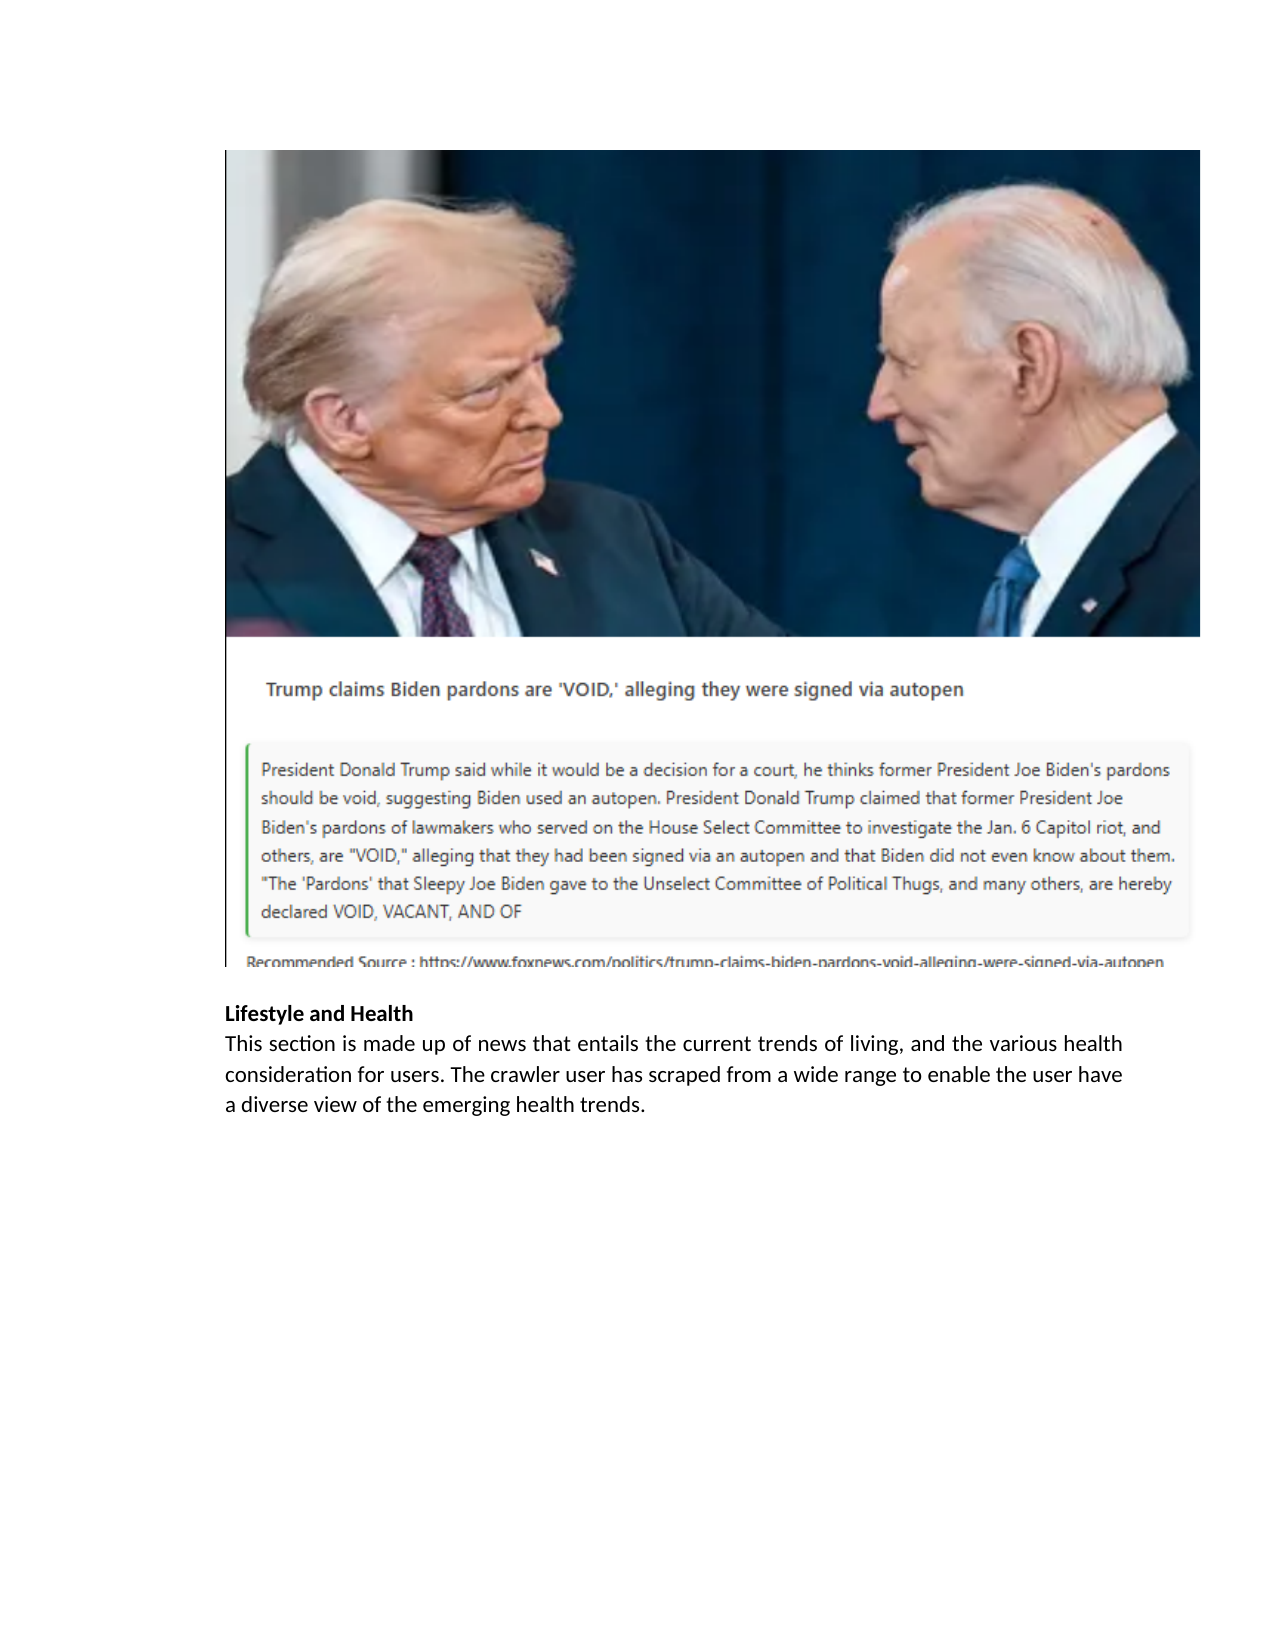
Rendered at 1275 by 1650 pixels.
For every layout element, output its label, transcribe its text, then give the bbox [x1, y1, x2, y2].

list Lifestyle and Health [225, 999, 1125, 1027]
list This section is made up of news that entails the current trends of living, and the various health consideration for users. The crawler user has scraped from a wide range to enable the user have a diverse view of the emerging health trends. [225, 1029, 1125, 1118]
picture [225, 150, 1200, 967]
